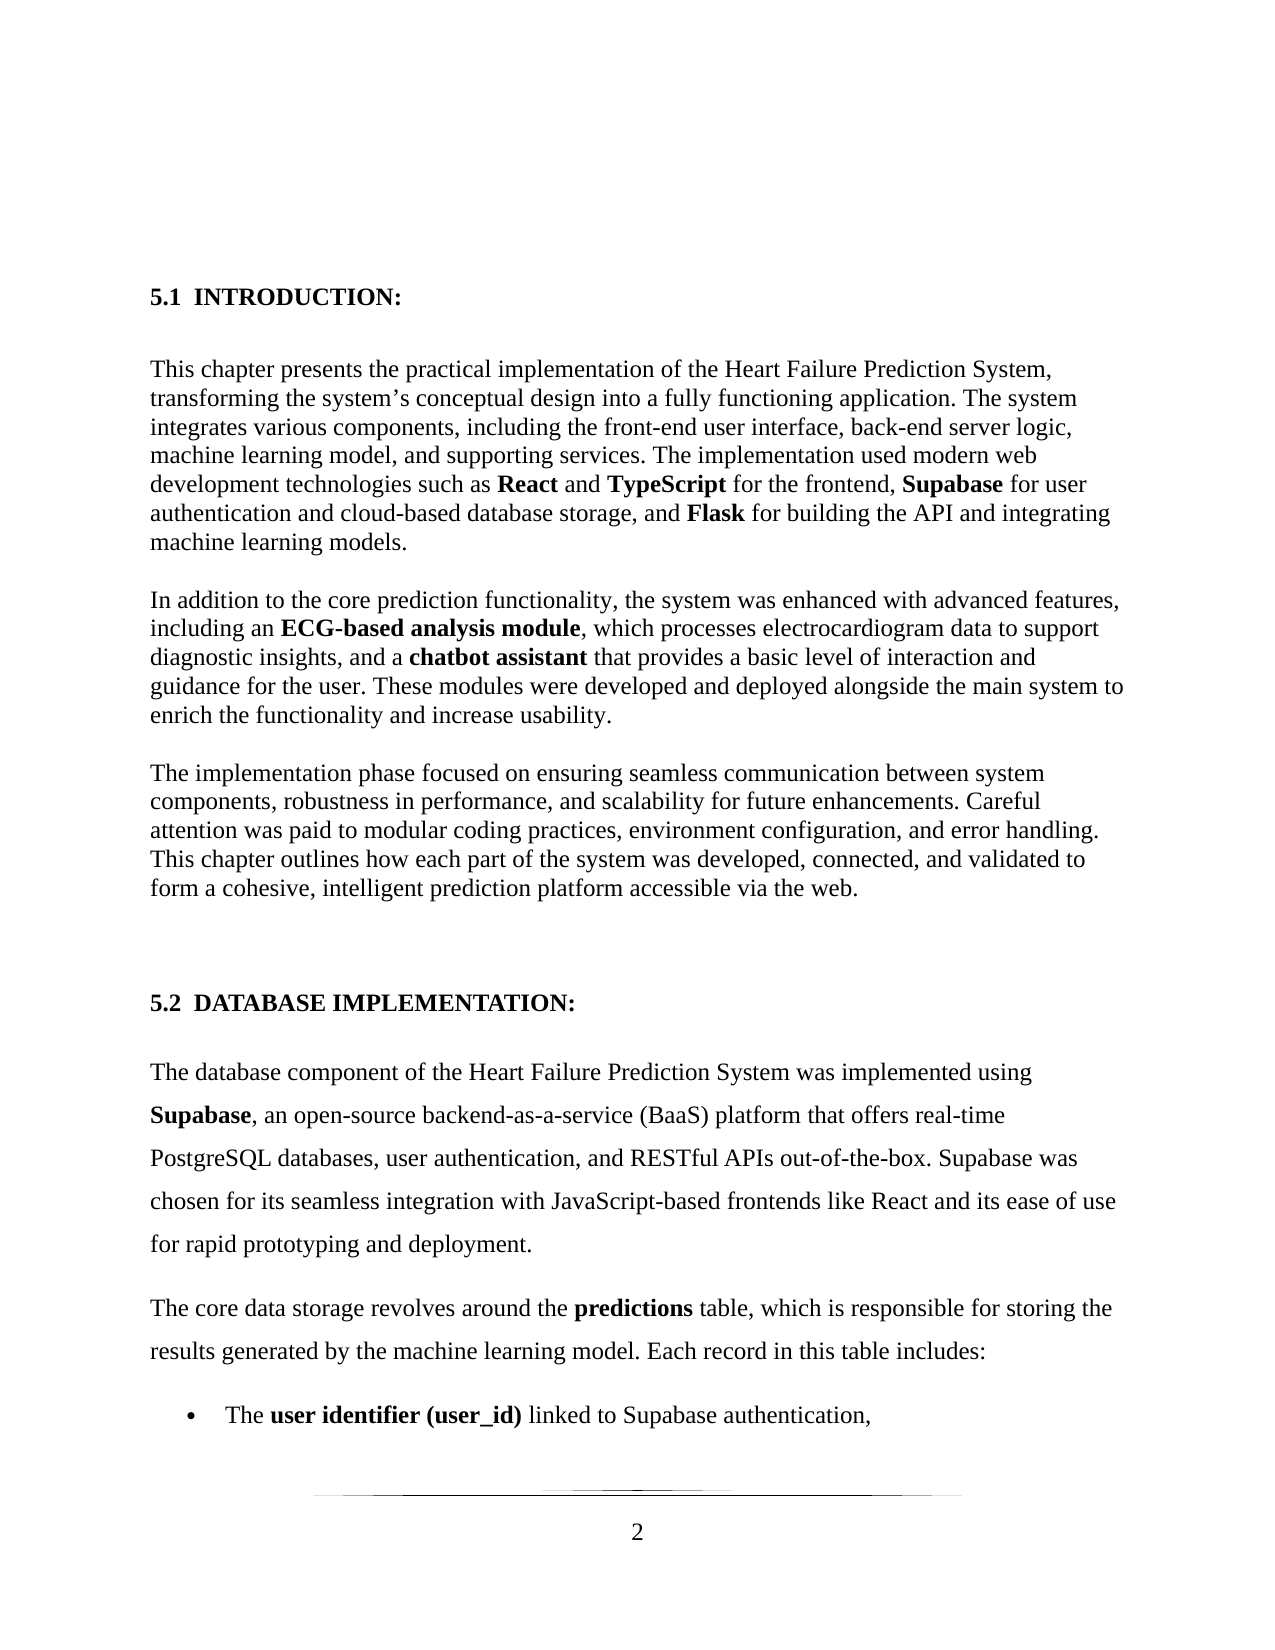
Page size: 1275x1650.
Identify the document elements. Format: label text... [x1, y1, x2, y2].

text This chapter presents the practical implementation of the Heart Failure Prediction System, transforming the system’s conceptual design into a fully functioning application. The system integrates various components, including the front-end user interface, back-end server logic, machine learning model, and supporting services. The implementation used modern web development technologies such as React and TypeScript for the frontend, Supabase for user authentication and cloud-based database storage, and Flask for building the API and integrating machine learning models. [150, 354, 1125, 556]
text The database component of the Heart Failure Prediction System was implemented using Supabase, an open-source backend-as-a-service (BaaS) platform that offers real-time PostgreSQL databases, user authentication, and RESTful APIs out-of-the-box. Supabase was chosen for its seamless integration with JavaScript-based frontends like React and its ease of use for rapid prototyping and deployment. [150, 1057, 1125, 1258]
subtitle Database Implementation: [150, 988, 1125, 1017]
text The core data storage revolves around the predictions table, which is responsible for storing the results generated by the machine learning model. Each record in this table includes: [150, 1293, 1125, 1365]
text The implementation phase focused on ensuring seamless communication between system components, robustness in performance, and scalability for future enhancements. Careful attention was paid to modular coding practices, environment configuration, and error handling. This chapter outlines how each part of the system was developed, connected, and validated to form a cohesive, intelligent prediction platform accessible via the web. [150, 758, 1125, 901]
subtitle Introduction: [150, 282, 1125, 311]
list The user identifier (user_id) linked to Supabase authentication, [187, 1400, 1125, 1429]
text In addition to the core prediction functionality, the system was enhanced with advanced features, including an ECG-based analysis module, which processes electrocardiogram data to support diagnostic insights, and a chatbot assistant that provides a basic level of interaction and guidance for the user. These modules were developed and deployed alongside the main system to enrich the functionality and increase usability. [150, 585, 1125, 728]
